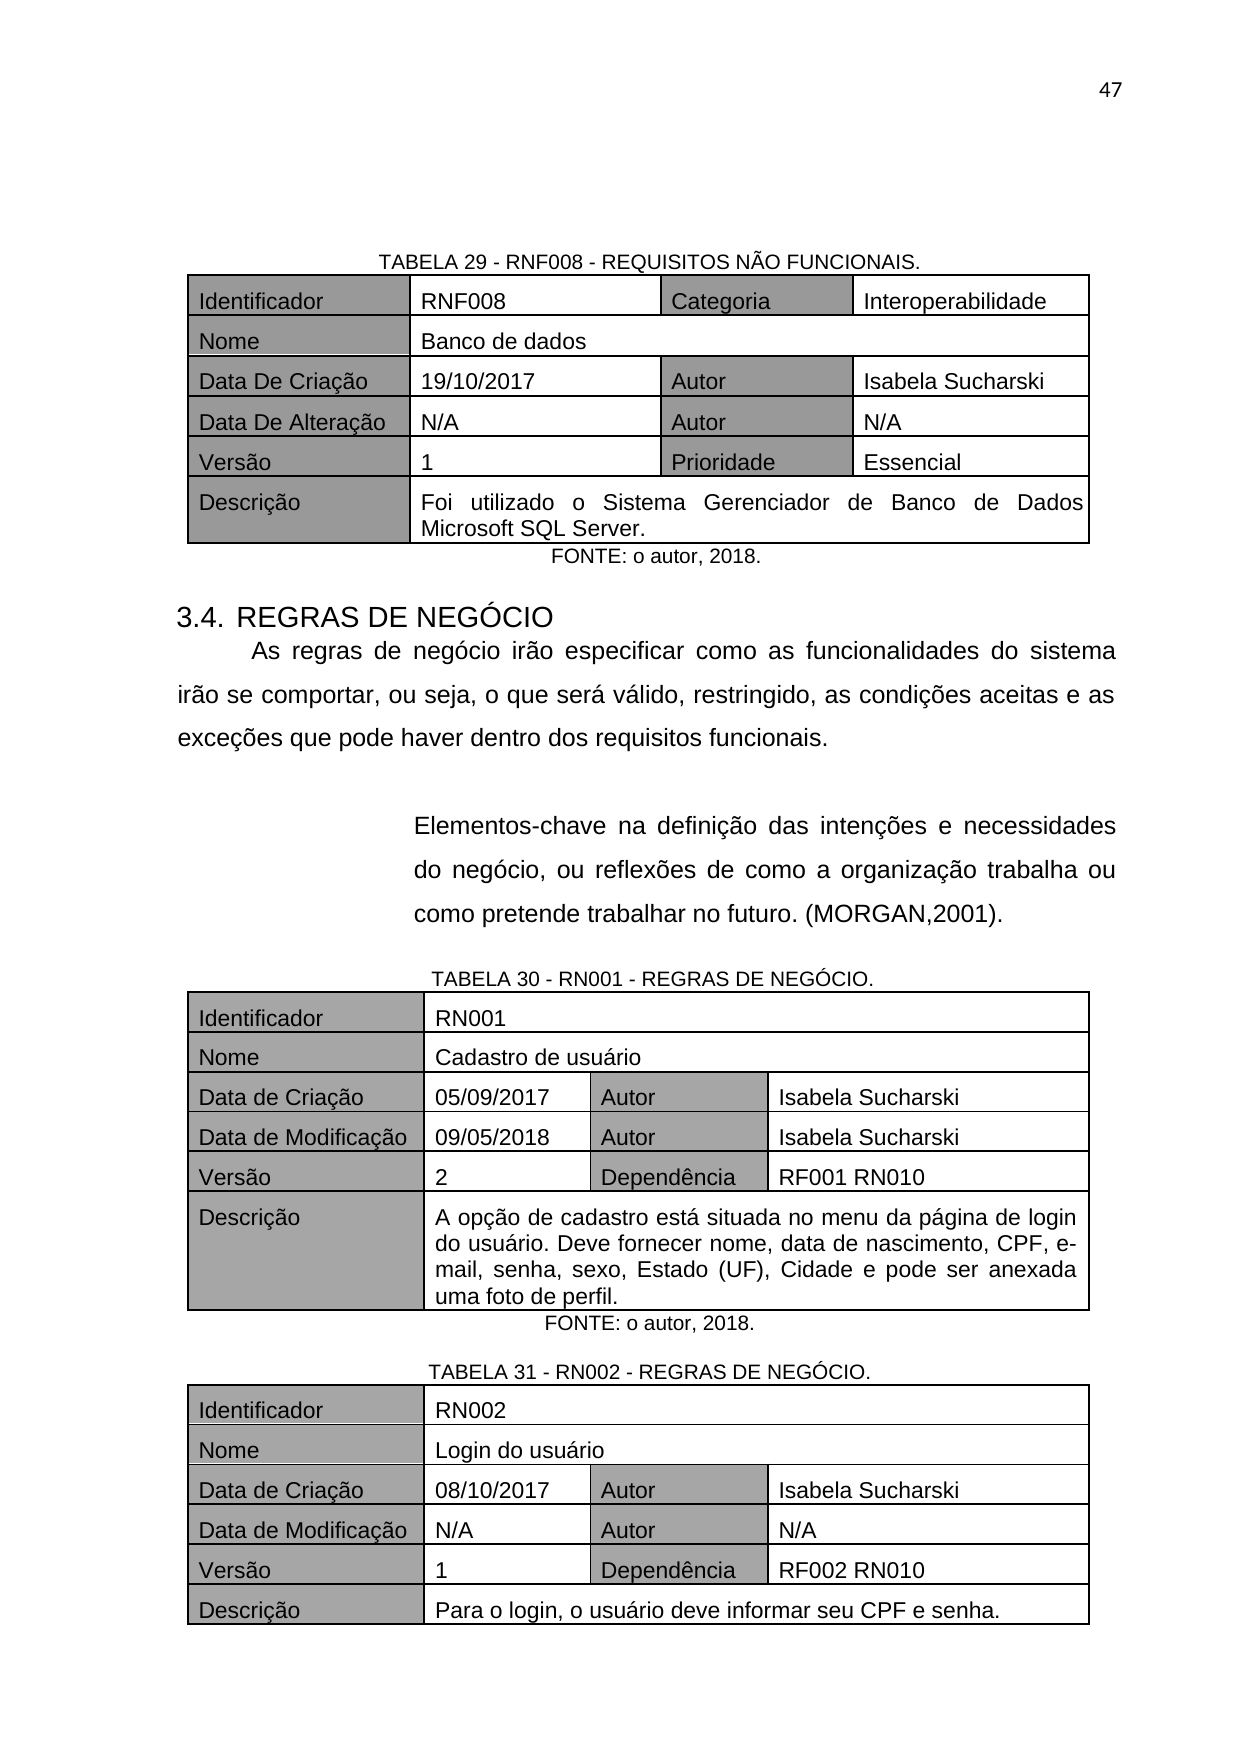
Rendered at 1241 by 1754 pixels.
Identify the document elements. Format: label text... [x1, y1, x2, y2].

table_cell Cadastro de usuário [425, 1033, 1088, 1071]
table_cell Autor [591, 1505, 767, 1543]
table_cell Essencial [854, 437, 1088, 475]
table_cell 09/05/2018 [425, 1112, 590, 1150]
text TABELA 31 - RN002 - REGRAS DE NEGÓCIO. [177, 1360, 1122, 1384]
text REGRAS DE NEGÓCIO [176, 600, 1122, 633]
text FONTE: o autor, 2018. [177, 544, 1122, 568]
table_cell 1 [411, 437, 660, 475]
table_cell Dependência [591, 1152, 767, 1190]
table_cell Para o login, o usuário deve informar seu CPF e senha. [425, 1585, 1088, 1623]
table_cell 05/09/2017 [425, 1073, 590, 1111]
table_header Interoperabilidade [854, 276, 1088, 314]
table_cell Banco de dados [411, 316, 1088, 354]
table_cell Autor [662, 397, 852, 435]
table_cell 19/10/2017 [411, 357, 660, 395]
table_cell Versão [189, 1152, 423, 1190]
table_cell Isabela Sucharski [769, 1073, 1088, 1111]
table_cell 08/10/2017 [425, 1465, 590, 1503]
table_cell Isabela Sucharski [854, 357, 1088, 395]
table_cell Login do usuário [425, 1425, 1088, 1463]
table_cell Descrição [189, 1585, 423, 1623]
table_cell RF001 RN010 [769, 1152, 1088, 1190]
table_cell Autor [591, 1112, 767, 1150]
table_cell Autor [662, 357, 852, 395]
table_cell Data De Criação [189, 357, 409, 395]
table_cell Descrição [189, 1192, 423, 1309]
text TABELA 30 - RN001 - REGRAS DE NEGÓCIO. [177, 967, 1122, 991]
table_cell 1 [425, 1545, 590, 1583]
table_cell A opção de cadastro está situada no menu da página de login do usuário. Deve fornecer nome, data de nascimento, CPF, e-mail, senha, sexo, Estado (UF), Cidade e pode ser anexada uma foto de perfil. [425, 1192, 1088, 1309]
table_cell N/A [769, 1505, 1088, 1543]
table_cell N/A [425, 1505, 590, 1543]
table_cell Nome [189, 1033, 423, 1071]
table_cell Descrição [189, 477, 409, 542]
table_cell N/A [411, 397, 660, 435]
table_cell Data De Alteração [189, 397, 409, 435]
table_cell Versão [189, 1545, 423, 1583]
text Elementos-chave na definição das intenções e necessidades do negócio, ou reflexões de como a organização trabalha ou como pretende trabalhar no futuro. (MORGAN,2001). [413, 811, 1117, 927]
table_cell Foi utilizado o Sistema Gerenciador de Banco de Dados Microsoft SQL Server. [411, 477, 1088, 542]
table_header Categoria [662, 276, 852, 314]
table_header RN002 [425, 1386, 1088, 1423]
text FONTE: o autor, 2018. [177, 1311, 1122, 1335]
table_cell Data de Modificação [189, 1112, 423, 1150]
text As regras de negócio irão especificar como as funcionalidades do sistema irão se comportar, ou seja, o que será válido, restringido, as condições aceitas e as exceções que pode haver dentro dos requisitos funcionais. [177, 636, 1117, 752]
table_header RN001 [425, 993, 1088, 1031]
table_cell Data de Criação [189, 1073, 423, 1111]
table_header Identificador [189, 1386, 423, 1423]
table_cell Autor [591, 1465, 767, 1503]
table_cell Dependência [591, 1545, 767, 1583]
table_cell Isabela Sucharski [769, 1465, 1088, 1503]
table_cell Nome [189, 316, 409, 354]
table_header Identificador [189, 276, 409, 314]
table_cell Nome [189, 1425, 423, 1463]
table_cell RF002 RN010 [769, 1545, 1088, 1583]
table_cell N/A [854, 397, 1088, 435]
table_cell Data de Criação [189, 1465, 423, 1503]
table_cell Isabela Sucharski [769, 1112, 1088, 1150]
table_cell Data de Modificação [189, 1505, 423, 1543]
table_cell 2 [425, 1152, 590, 1190]
table_cell Versão [189, 437, 409, 475]
table_header RNF008 [411, 276, 660, 314]
text TABELA 29 - RNF008 - REQUISITOS NÃO FUNCIONAIS. [177, 250, 1122, 274]
table_cell Prioridade [662, 437, 852, 475]
table_header Identificador [189, 993, 423, 1031]
table_cell Autor [591, 1073, 767, 1111]
